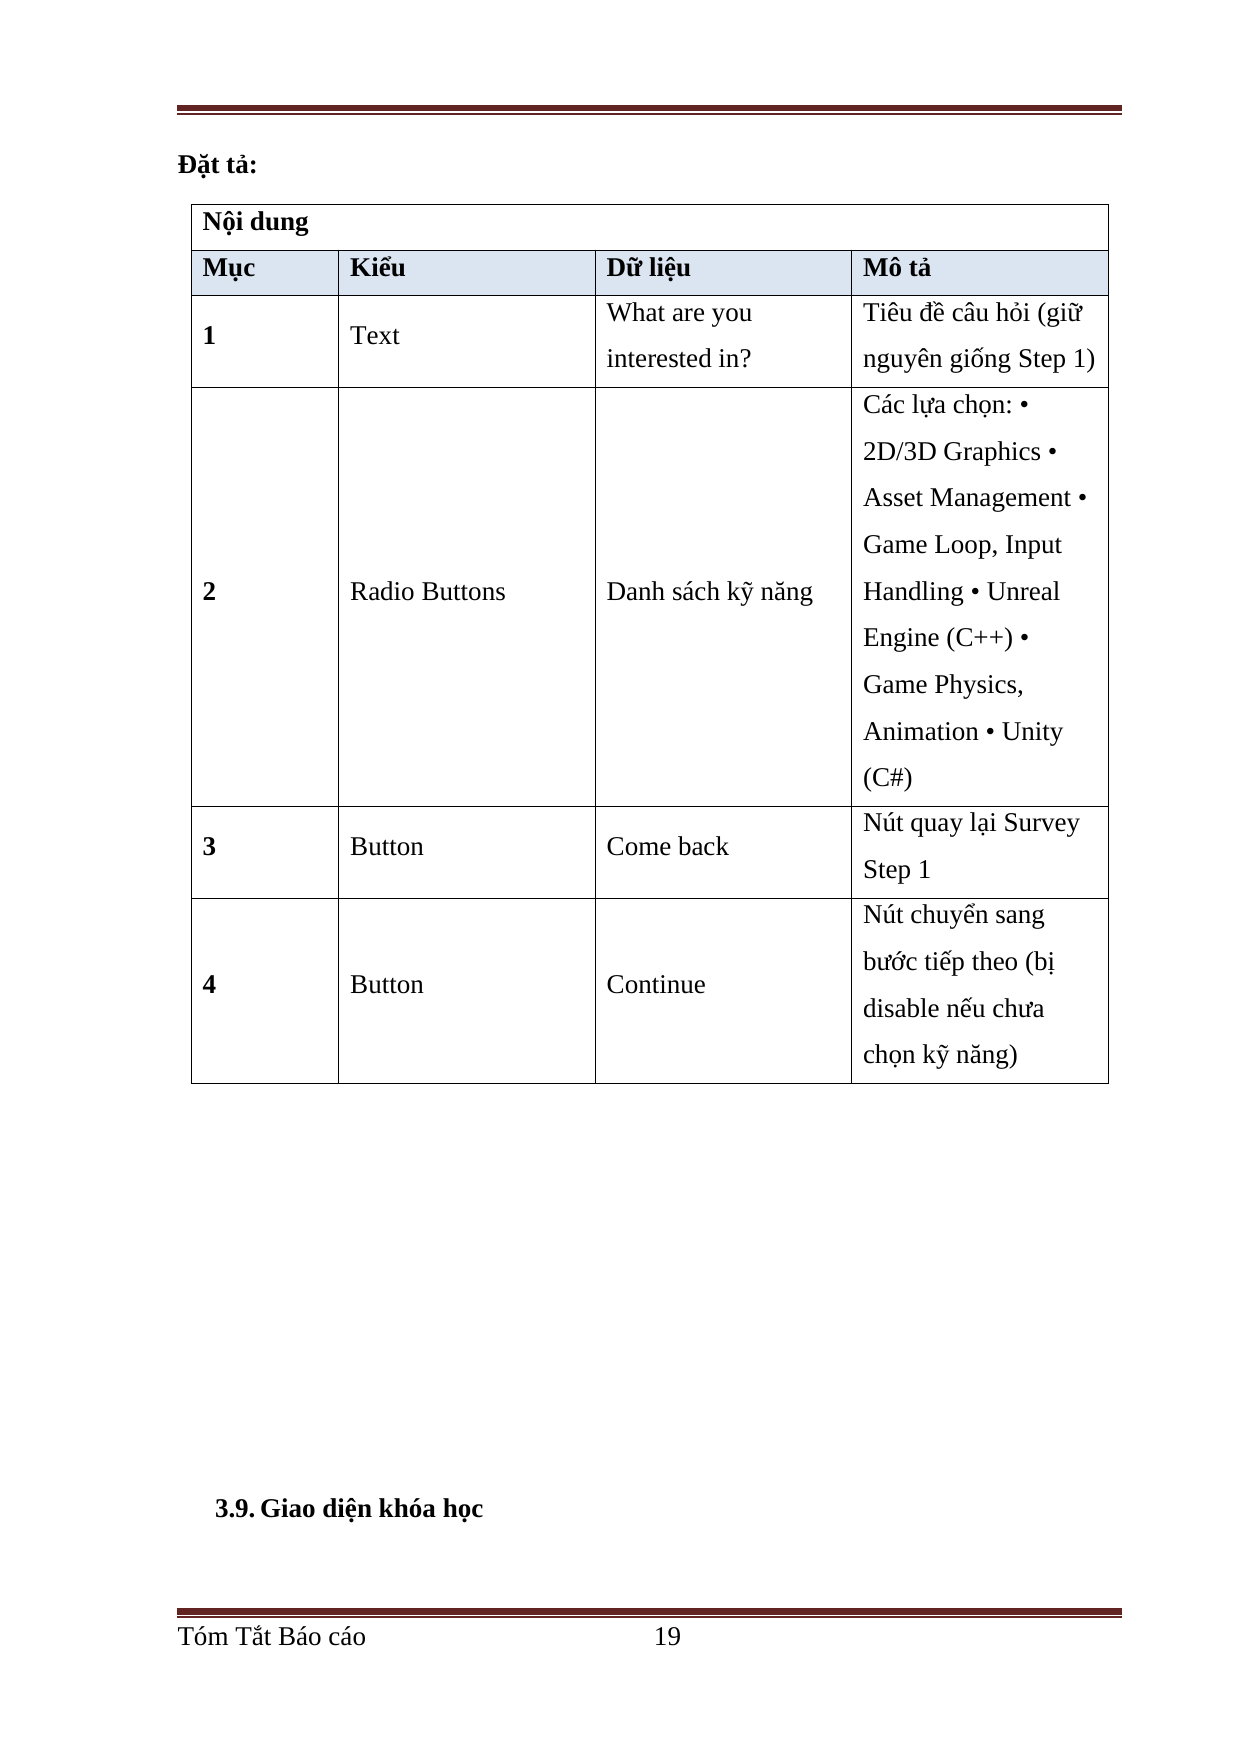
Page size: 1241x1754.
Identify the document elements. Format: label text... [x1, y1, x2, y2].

table_cell Radio Buttons [339, 388, 595, 806]
table_cell What are you interested in? [596, 296, 851, 387]
table_cell Mô tả [852, 251, 1108, 295]
table_cell Dữ liệu [596, 251, 851, 295]
table_cell 3 [192, 807, 338, 897]
table_cell Danh sách kỹ năng [596, 388, 851, 806]
table_cell 1 [192, 296, 338, 387]
list Giao diện khóa học [215, 1492, 1122, 1523]
table_cell Mục [192, 251, 338, 295]
table_cell 2 [192, 388, 338, 806]
table_cell Các lựa chọn: • 2D/3D Graphics • Asset Management • Game Loop, Input Handling • Unreal Engine (C++) • Game Physics, Animation • Unity (C#) [852, 388, 1108, 806]
table_header Nội dung [192, 205, 1108, 249]
table_cell Come back [596, 807, 851, 897]
table_cell Kiểu [339, 251, 595, 295]
text Đặt tả: [177, 148, 1122, 179]
table_cell Nút chuyển sang bước tiếp theo (bị disable nếu chưa chọn kỹ năng) [852, 899, 1108, 1083]
table_cell Button [339, 807, 595, 897]
table_cell 4 [192, 899, 338, 1083]
table_cell Continue [596, 899, 851, 1083]
table_cell Tiêu đề câu hỏi (giữ nguyên giống Step 1) [852, 296, 1108, 387]
table_cell Text [339, 296, 595, 387]
table_cell Nút quay lại Survey Step 1 [852, 807, 1108, 897]
table_cell Button [339, 899, 595, 1083]
